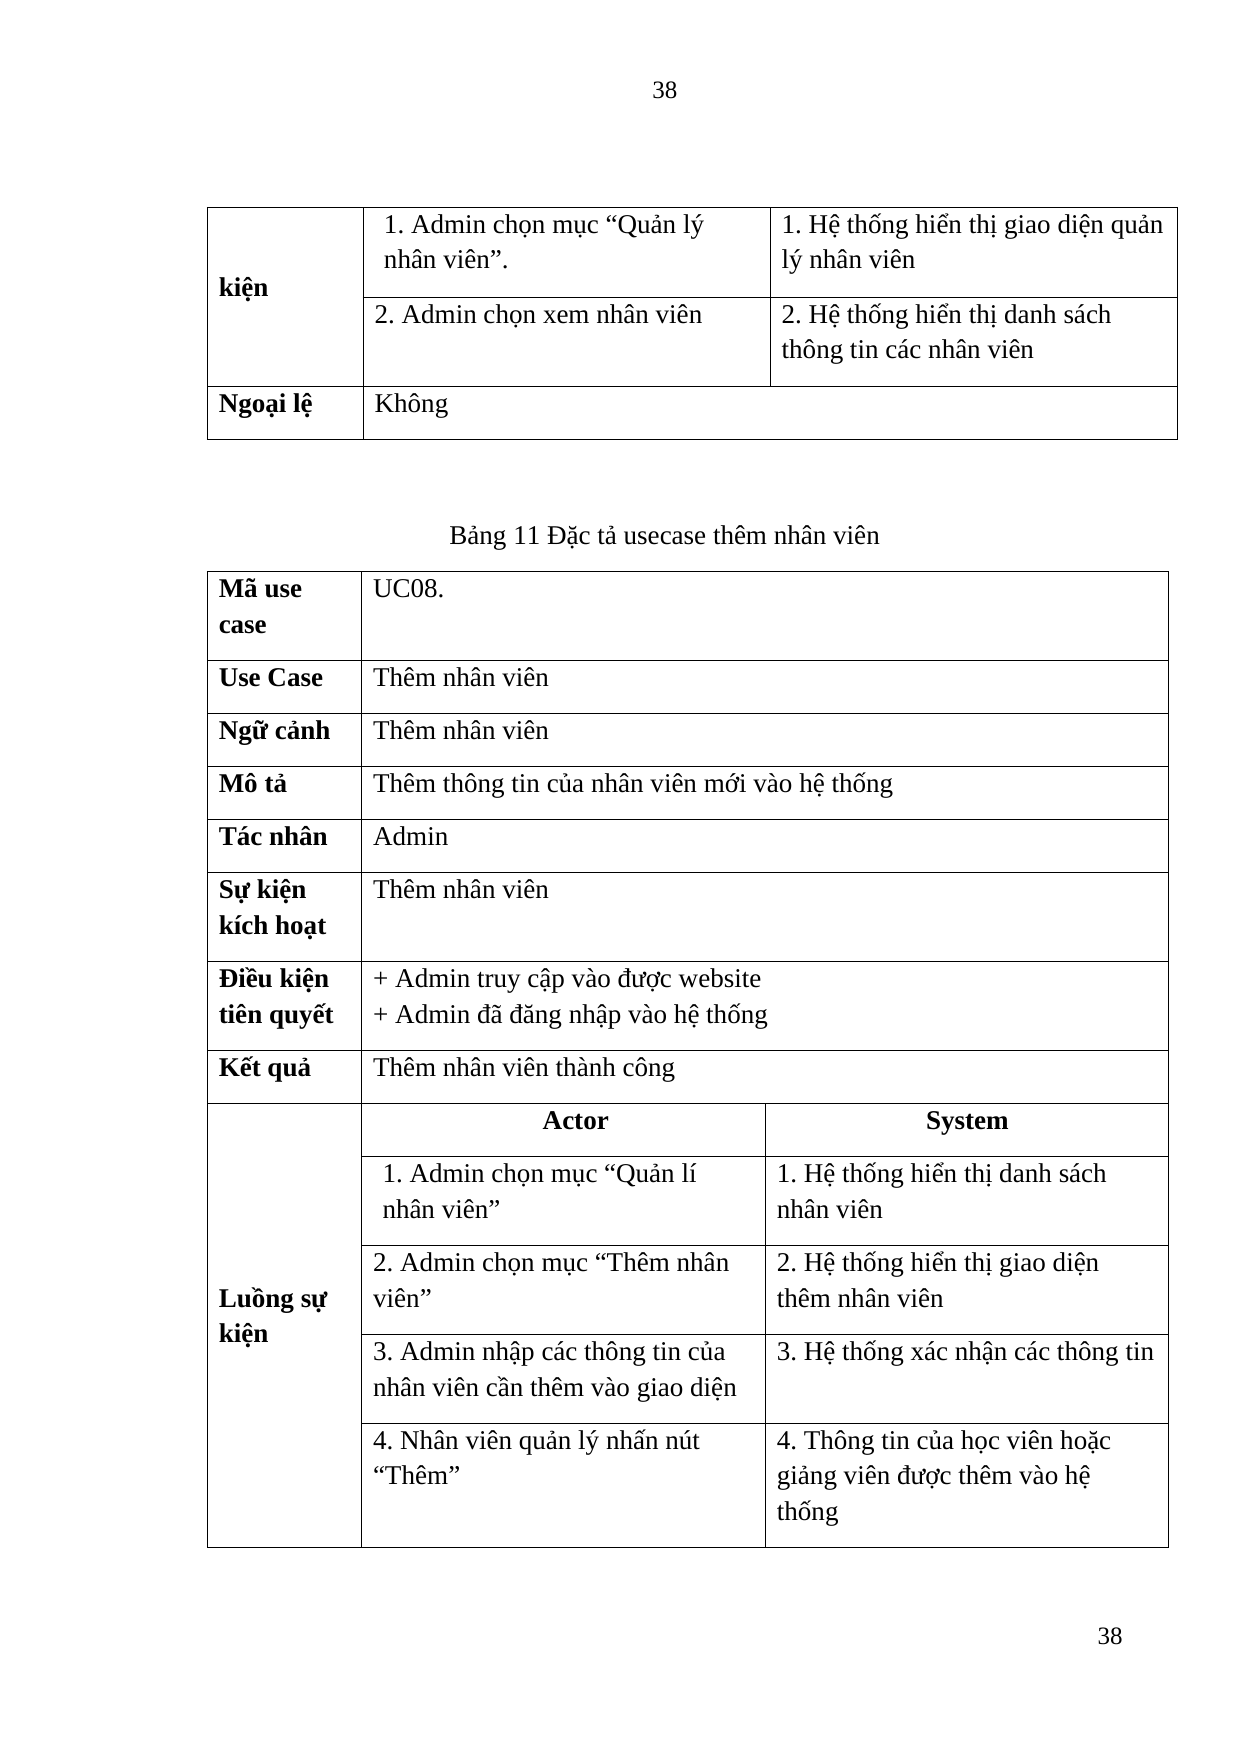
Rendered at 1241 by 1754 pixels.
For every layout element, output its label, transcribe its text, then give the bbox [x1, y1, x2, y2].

table_cell 3. Admin nhập các thông tin của nhân viên cần thêm vào giao diện [362, 1335, 765, 1423]
table_cell 2. Hệ thống hiển thị giao diện thêm nhân viên [766, 1246, 1168, 1334]
table_cell System [766, 1104, 1168, 1156]
table_cell 4. Nhân viên quản lý nhấn nút “Thêm” [362, 1424, 765, 1547]
table_cell Mô tả [208, 767, 361, 819]
table_cell 2. Admin chọn mục “Thêm nhân viên” [362, 1246, 765, 1334]
table_cell Use Case [208, 661, 361, 713]
table_cell Không [364, 387, 1177, 439]
table_cell 2. Hệ thống hiển thị danh sách thông tin các nhân viên [771, 298, 1177, 386]
table_cell 1. Hệ thống hiển thị giao diện quản lý nhân viên [771, 208, 1177, 297]
table_cell 1. Admin chọn mục “Quản lý nhân viên”. [364, 208, 770, 297]
table_cell 3. Hệ thống xác nhận các thông tin [766, 1335, 1168, 1423]
table_cell Thêm nhân viên [362, 714, 1168, 766]
table_cell 4. Thông tin của học viên hoặc giảng viên được thêm vào hệ thống [766, 1424, 1168, 1547]
table_header Mã use case [208, 572, 361, 660]
table_cell Kết quả [208, 1051, 361, 1103]
table_cell 1. Admin chọn mục “Quản lí nhân viên” [362, 1157, 765, 1245]
table_cell Actor [362, 1104, 765, 1156]
text Bảng 11 Đặc tả usecase thêm nhân viên [207, 519, 1122, 550]
table_cell 1. Hệ thống hiển thị danh sách nhân viên [766, 1157, 1168, 1245]
table_cell 2. Admin chọn xem nhân viên [364, 298, 770, 386]
table_cell Sự kiện kích hoạt [208, 873, 361, 961]
table_cell Tác nhân [208, 820, 361, 872]
table_cell + Admin truy cập vào được website + Admin đã đăng nhập vào hệ thống [362, 962, 1168, 1050]
table_cell Luồng sự kiện [208, 208, 363, 386]
table_cell Điều kiện tiên quyết [208, 962, 361, 1050]
table_cell Admin [362, 820, 1168, 872]
table_cell Luồng sự kiện [208, 1104, 361, 1547]
table_cell Ngoại lệ [208, 387, 363, 439]
table_cell Thêm nhân viên [362, 661, 1168, 713]
table_cell Ngữ cảnh [208, 714, 361, 766]
table_cell Thêm nhân viên thành công [362, 1051, 1168, 1103]
table_cell Thêm nhân viên [362, 873, 1168, 961]
table_cell Thêm thông tin của nhân viên mới vào hệ thống [362, 767, 1168, 819]
table_header UC08. [362, 572, 1168, 660]
